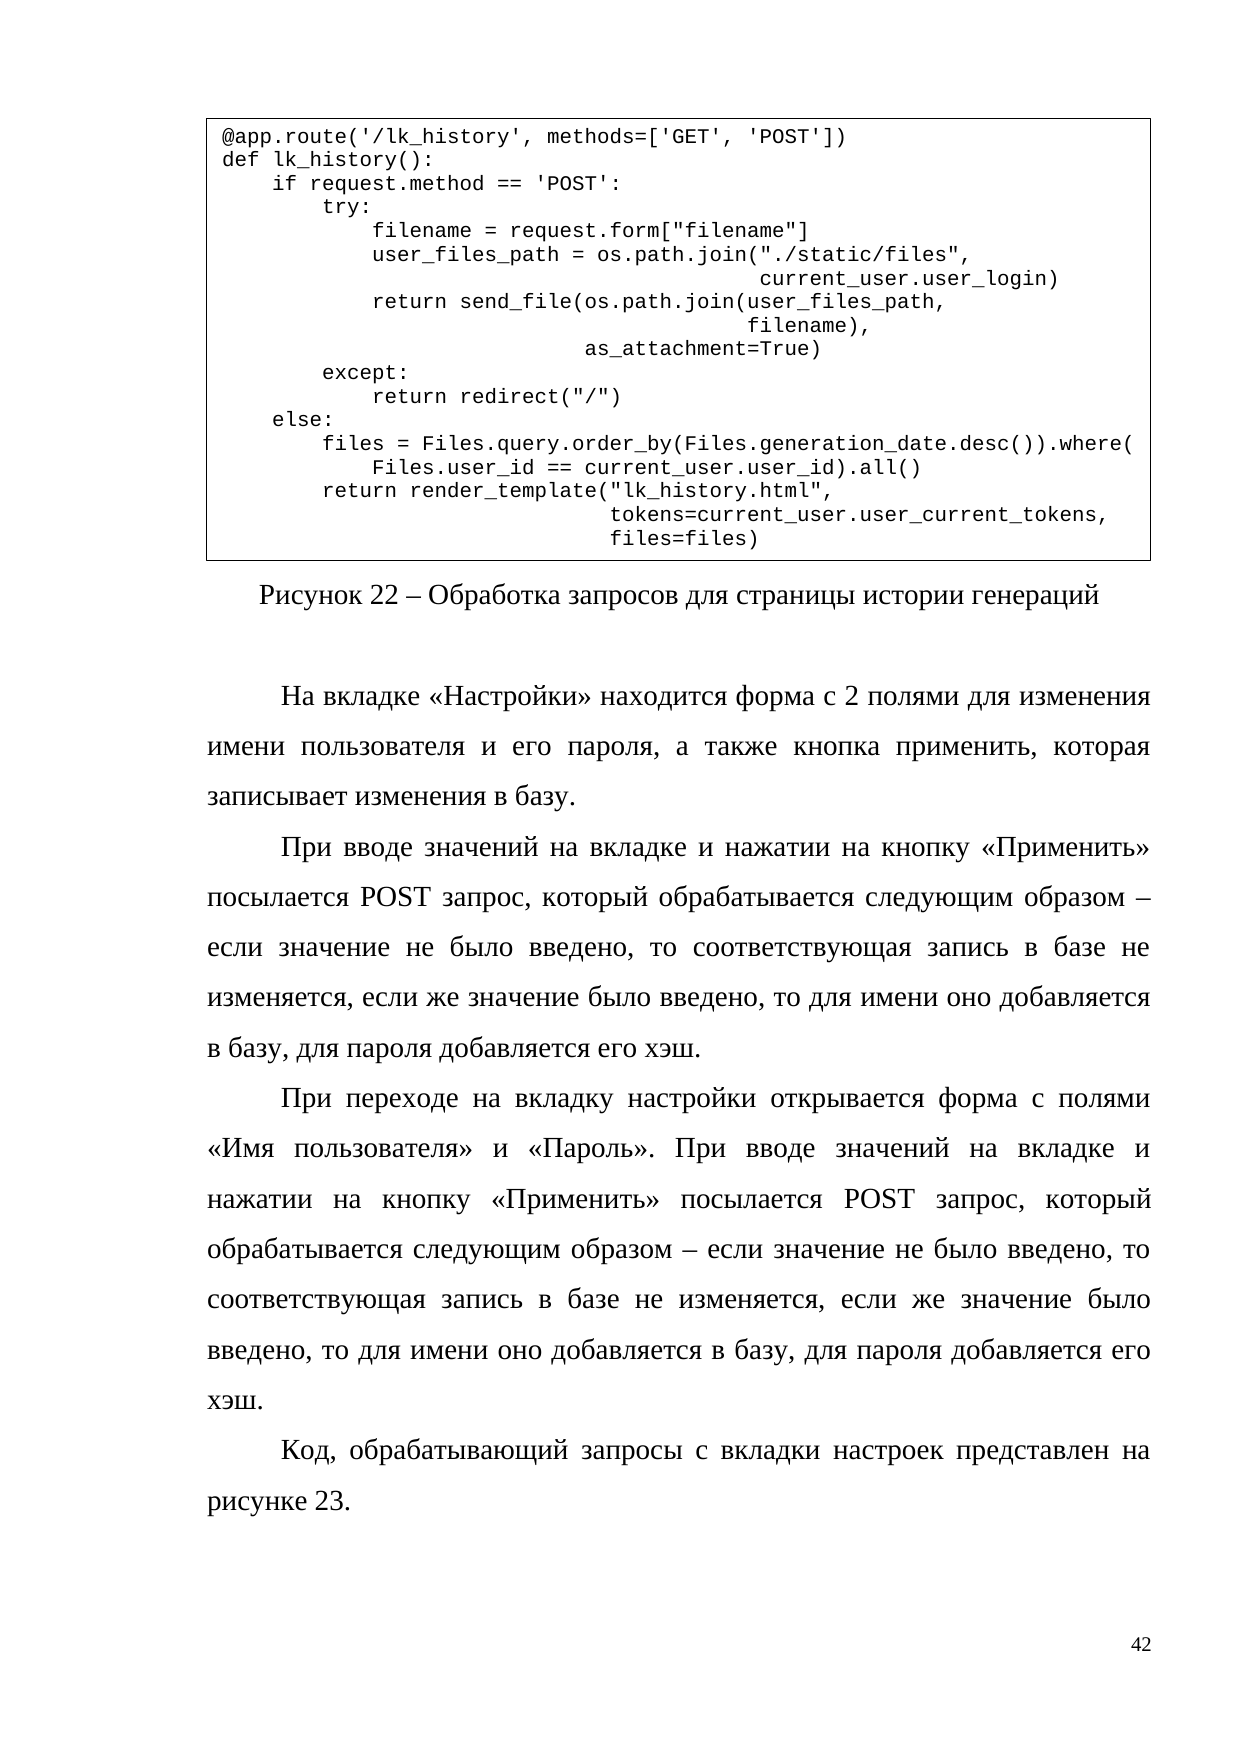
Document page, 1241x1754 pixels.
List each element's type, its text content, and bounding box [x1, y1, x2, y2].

text При вводе значений на вкладке и нажатии на кнопку «Применить» посылается POST запрос, который обрабатывается следующим образом – если значение не было введено, то соответствующая запись в базе не изменяется, если же значение было введено, то для имени оно добавляется в базу, для пароля добавляется его хэш. [207, 829, 1152, 1063]
list Рисунок 22 – Обработка запросов для страницы истории генераций [207, 577, 1152, 611]
text При переходе на вкладку настройки открывается форма с полями «Имя пользователя» и «Пароль». При вводе значений на вкладке и нажатии на кнопку «Применить» посылается POST запрос, который обрабатывается следующим образом – если значение не было введено, то соответствующая запись в базе не изменяется, если же значение было введено, то для имени оно добавляется в базу, для пароля добавляется его хэш. [207, 1080, 1152, 1416]
text На вкладке «Настройки» находится форма с 2 полями для изменения имени пользователя и его пароля, а также кнопка применить, которая записывает изменения в базу. [207, 678, 1152, 812]
text Код, обрабатывающий запросы с вкладки настроек представлен на рисунке 23. [207, 1432, 1152, 1516]
